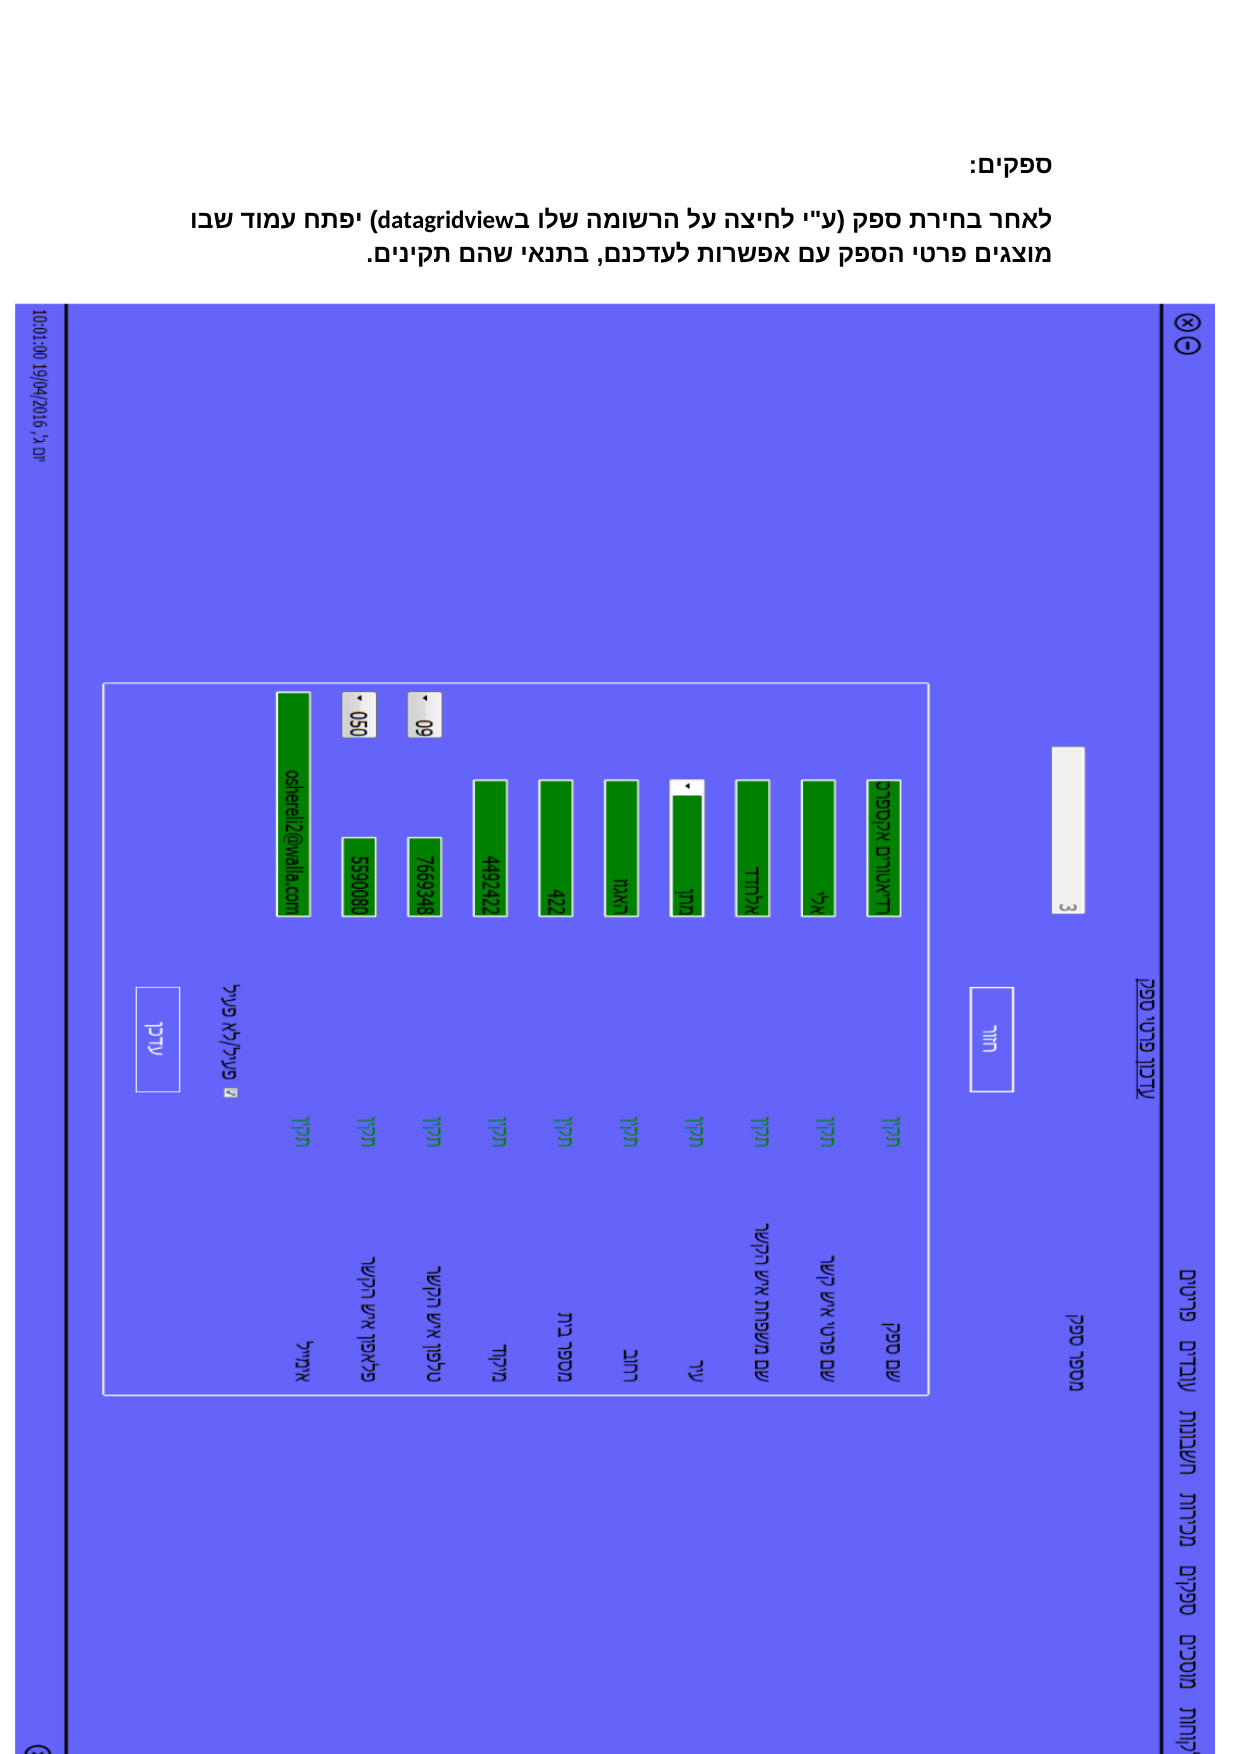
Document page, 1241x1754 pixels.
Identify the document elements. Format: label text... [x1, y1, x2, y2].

picture [16, 305, 1215, 1754]
text לאחר בחירת ספק (ע"י לחיצה על הרשומה שלו בdatagridview) יפתח עמוד שבו מוצגים פרטי הספק עם אפשרות לעדכנם, בתנאי שהם תקינים. [187, 204, 1053, 267]
text בהתחלה נפתח עמוד שבו מחפשים את הספק הרצוי לפי כל השדות במאגר ספקים: [187, 150, 1053, 179]
